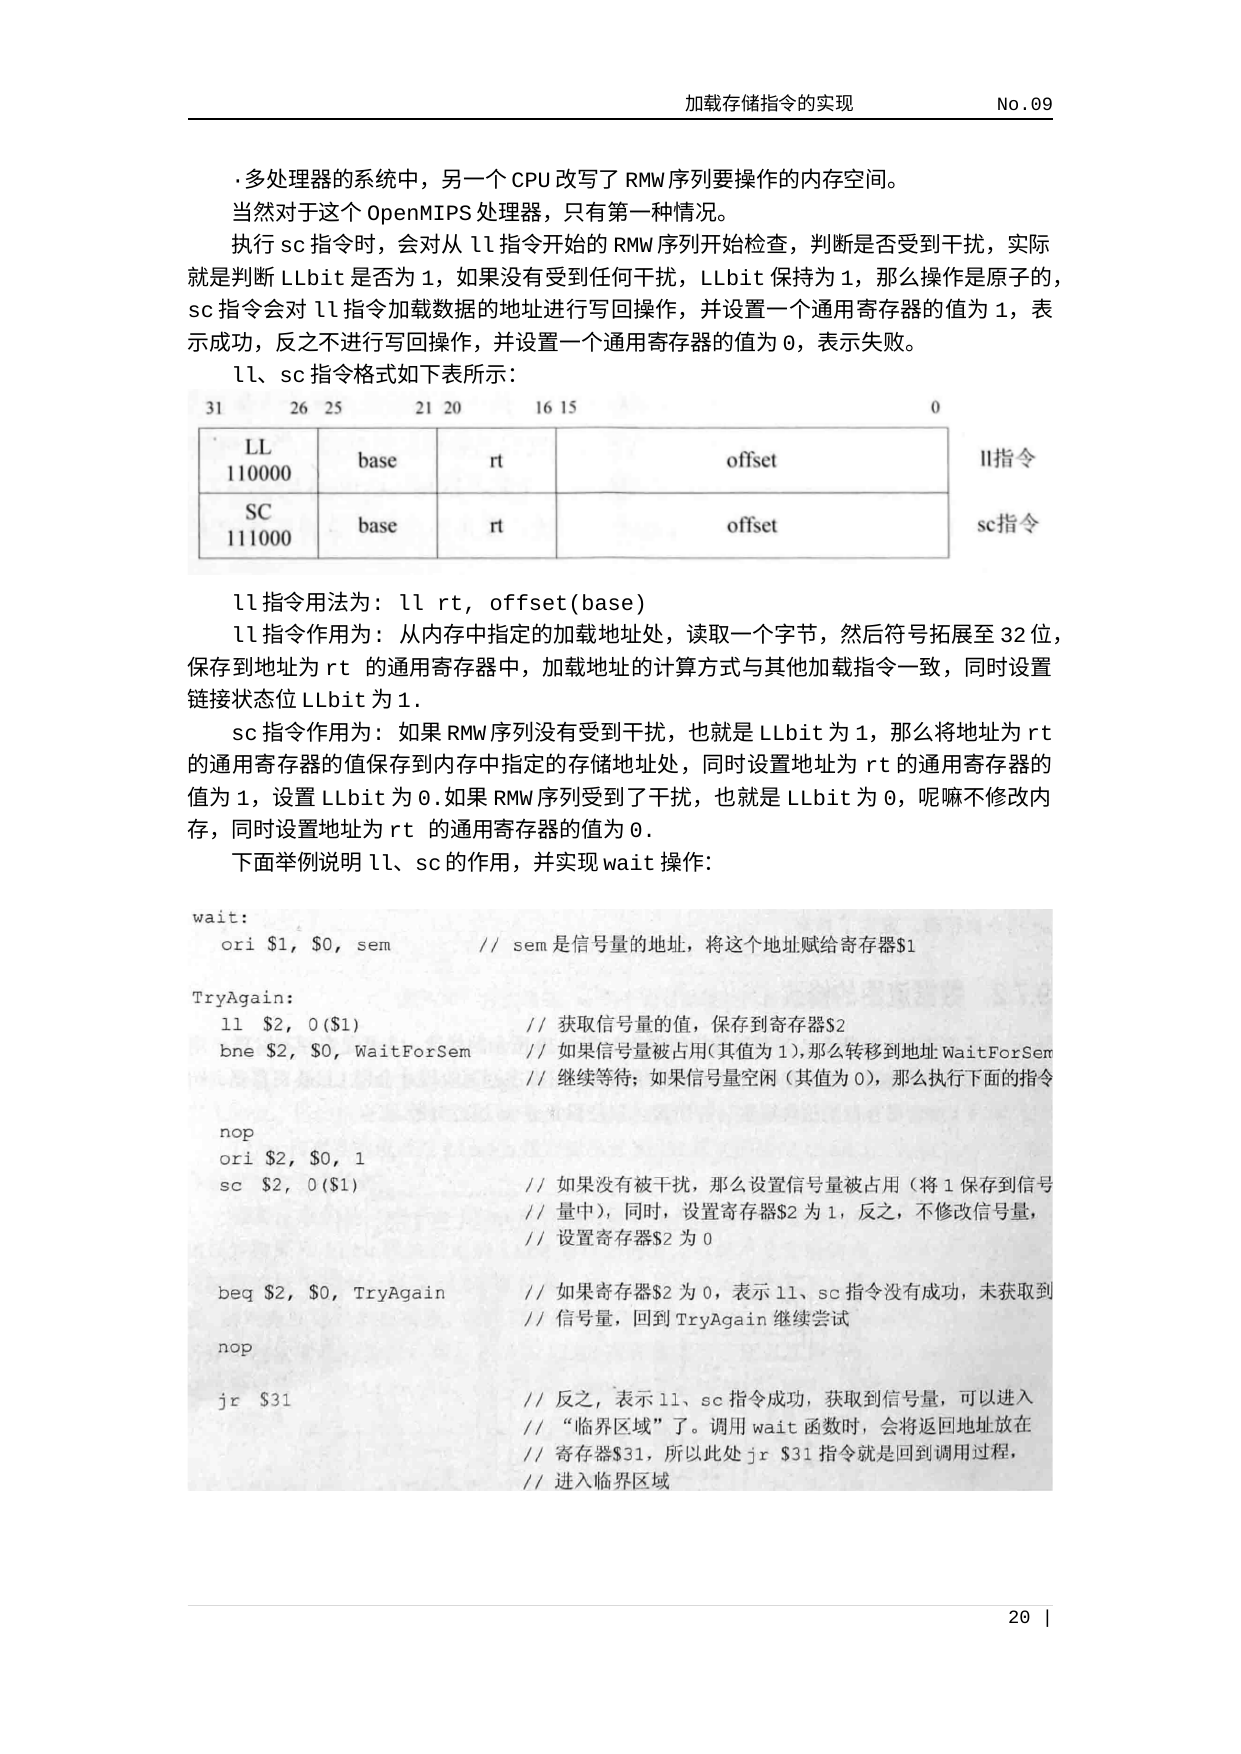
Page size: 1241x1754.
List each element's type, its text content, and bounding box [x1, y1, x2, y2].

text ll指令用法为: ll rt, offset(base) [187, 584, 1053, 617]
text ll指令作用为: 从内存中指定的加载地址处，读取一个字节，然后符号拓展至32位，保存到地址为rt 的通用寄存器中，加载地址的计算方式与其他加载指令一致，同时设置链接状态位LLbit为1. [187, 617, 1053, 714]
text ll、sc指令格式如下表所示： [187, 357, 1053, 389]
text 下面举例说明ll、sc的作用，并实现wait操作： [187, 844, 1053, 877]
text sc指令作用为: 如果RMW序列没有受到干扰，也就是LLbit为1，那么将地址为rt的通用寄存器的值保存到内存中指定的存储地址处，同时设置地址为rt的通用寄存器的值为1，设置LLbit为0.如果RMW序列受到了干扰，也就是LLbit为0，呢嘛不修改内存，同时设置地址为rt 的通用寄存器的值为0. [187, 714, 1053, 844]
text 当然对于这个OpenMIPS处理器，只有第一种情况。 [187, 194, 1053, 227]
text 执行sc指令时，会对从ll指令开始的RMW序列开始检查，判断是否受到干扰，实际就是判断LLbit是否为1，如果没有受到任何干扰，LLbit保持为1，那么操作是原子的，sc指令会对ll指令加载数据的地址进行写回操作，并设置一个通用寄存器的值为1，表示成功，反之不进行写回操作，并设置一个通用寄存器的值为0，表示失败。 [187, 227, 1053, 357]
text ·多处理器的系统中，另一个CPU改写了RMW序列要操作的内存空间。 [187, 162, 1053, 194]
picture [187, 389, 1053, 575]
picture [187, 909, 1053, 1491]
